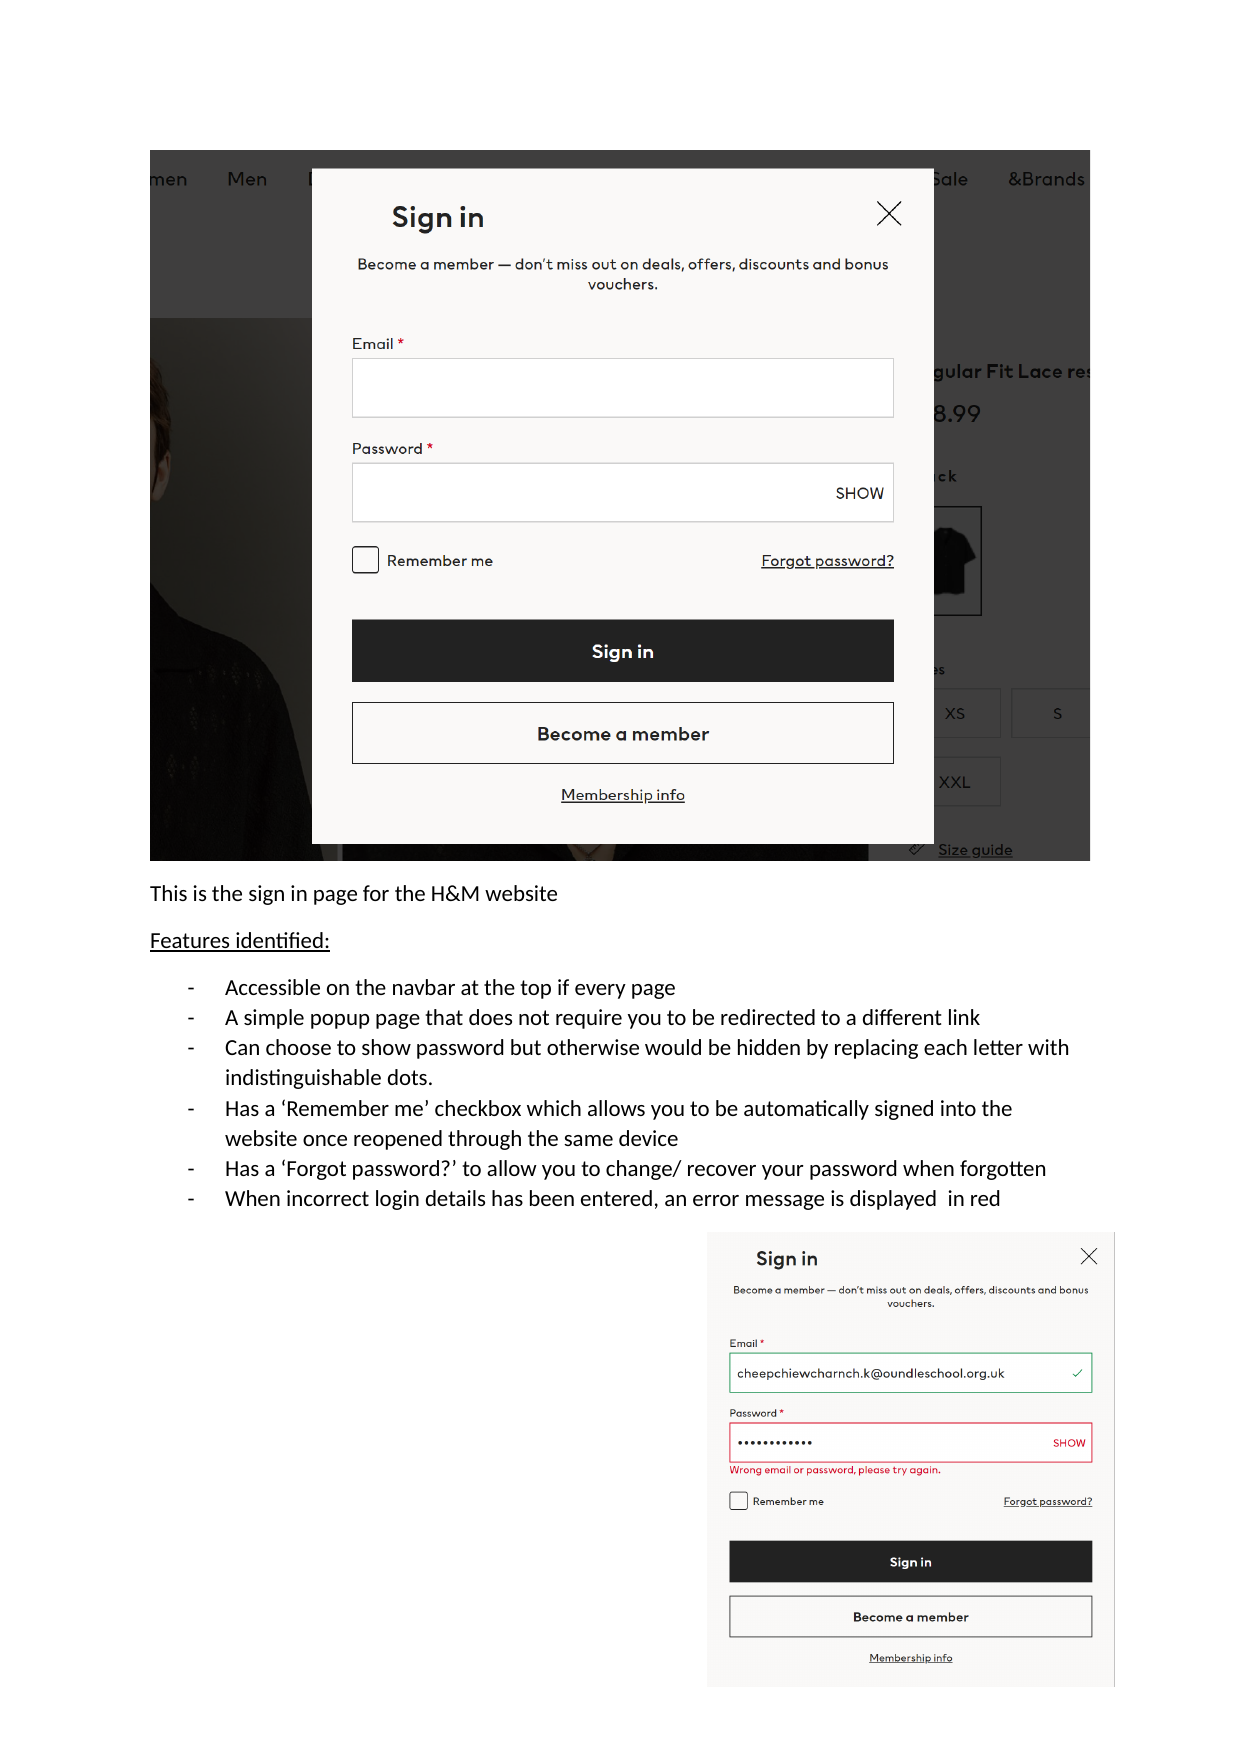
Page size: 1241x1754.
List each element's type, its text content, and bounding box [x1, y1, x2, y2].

list Can choose to show password but otherwise would be hidden by replacing each letter with indistinguishable dots. [187, 1033, 1090, 1092]
text Features identified: [150, 926, 1090, 954]
list Has a ‘Remember me’ checkbox which allows you to be automatically signed into the website once reopened through the same device [187, 1094, 1090, 1152]
text This is the sign in page for the H&M website [150, 879, 1090, 907]
picture [150, 150, 1091, 861]
list When incorrect login details has been entered, an error message is displayed in red [187, 1184, 1090, 1212]
list Has a ‘Forgot password?’ to allow you to change/ recover your password when forgotten [187, 1154, 1090, 1182]
picture [707, 1232, 1115, 1687]
list A simple popup page that does not require you to be redirected to a different link [187, 1003, 1090, 1031]
list Accessible on the navbar at the top if every page [187, 973, 1090, 1001]
